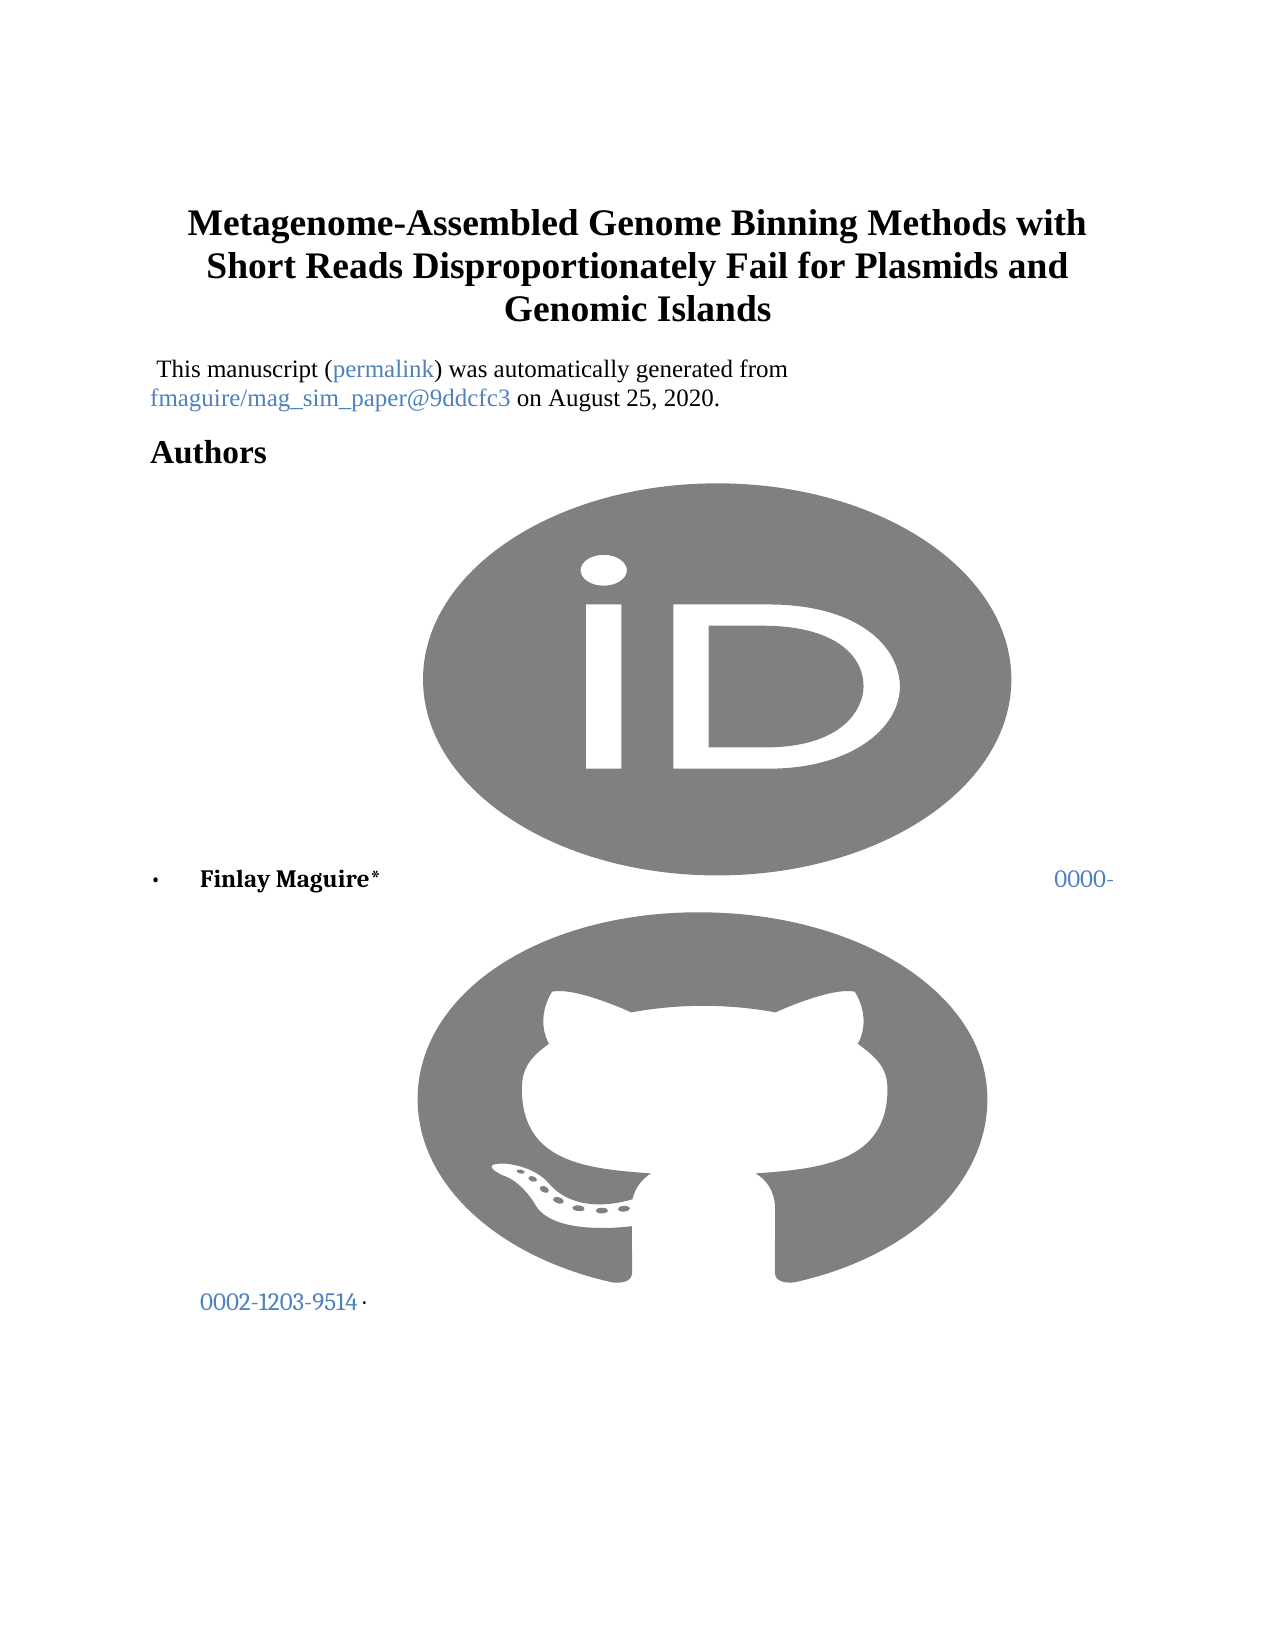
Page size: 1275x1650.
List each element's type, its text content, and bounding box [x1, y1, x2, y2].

title Metagenome-Assembled Genome Binning Methods with Short Reads Disproportionately Fail for Plasmids and Genomic Islands [150, 200, 1125, 329]
subtitle Authors [150, 433, 1125, 471]
text This manuscript (permalink) was automatically generated from fmaguire/mag_sim_paper@9ddcfc3 on August 25, 2020. [150, 354, 1125, 412]
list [150, 471, 1125, 1317]
